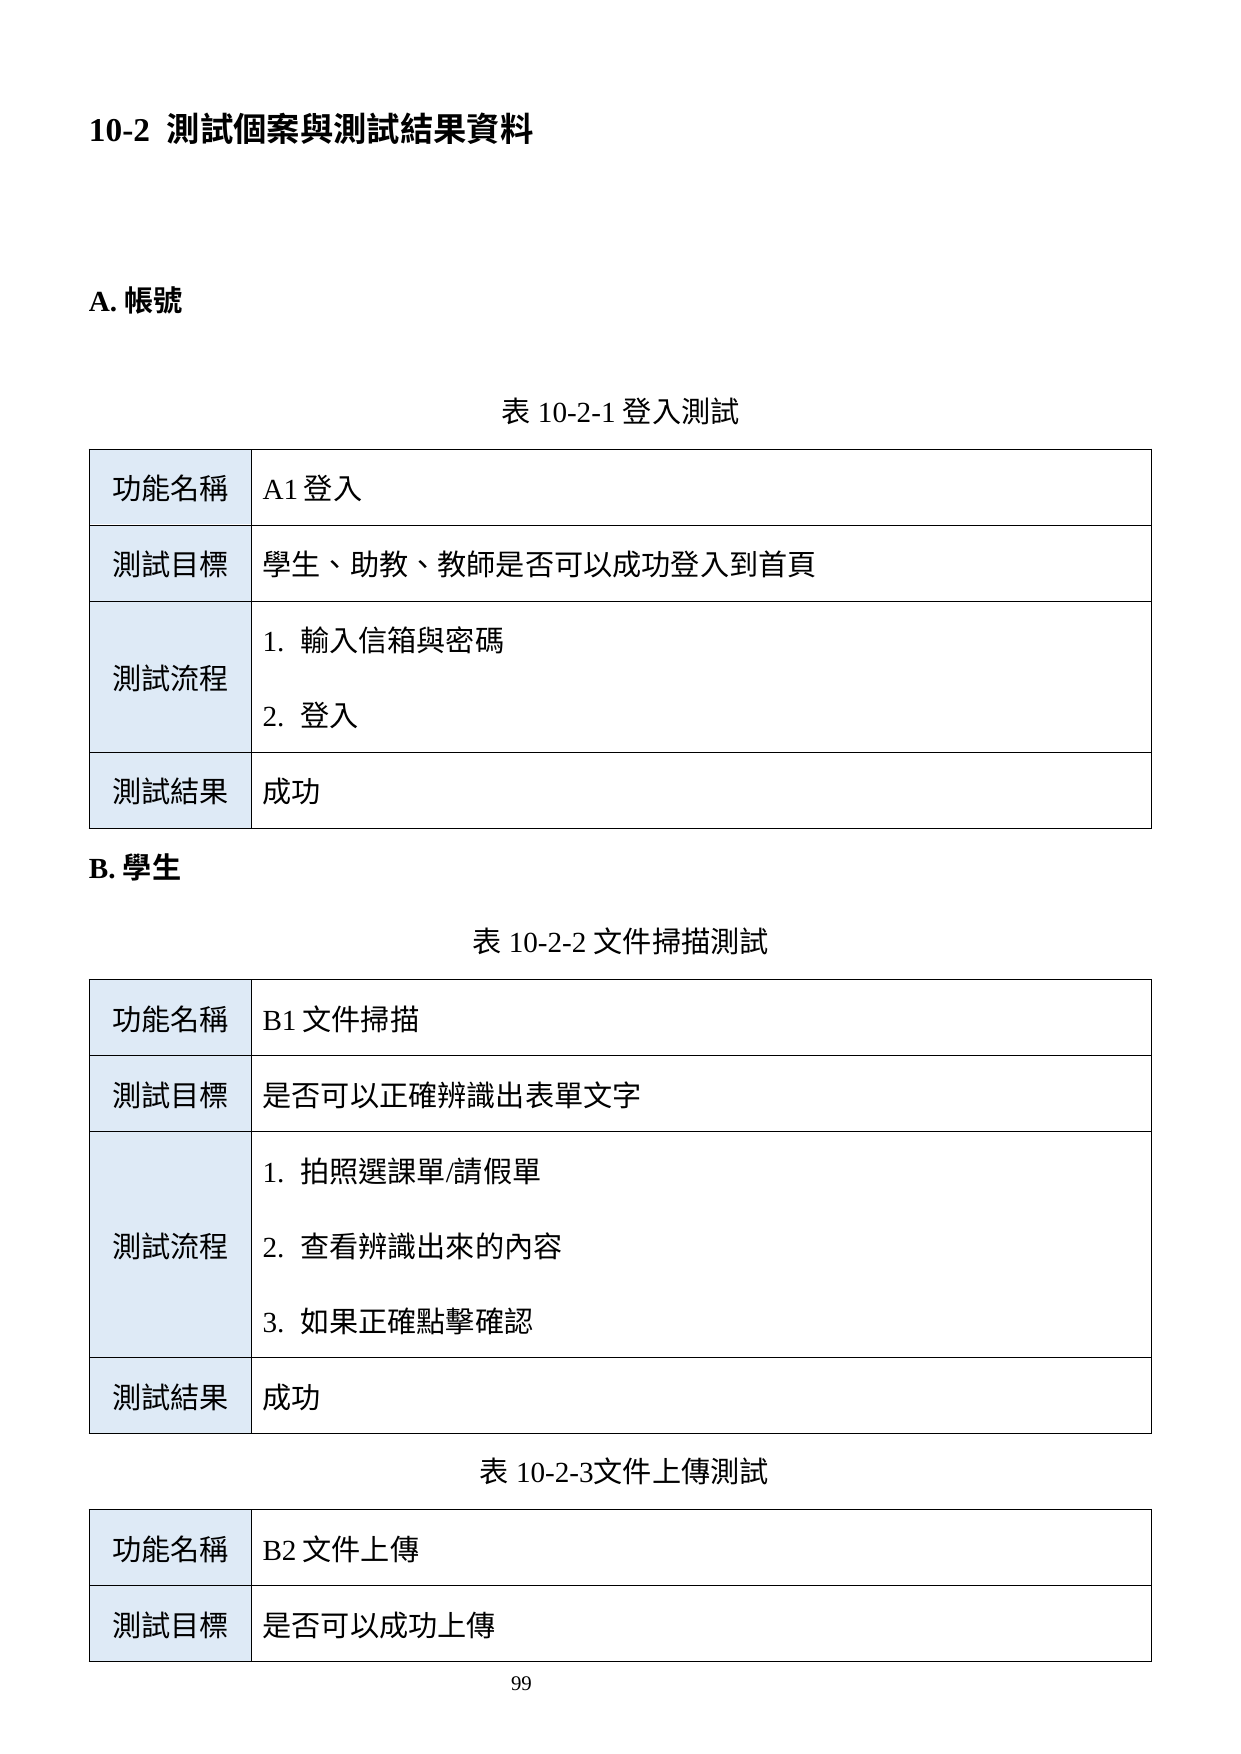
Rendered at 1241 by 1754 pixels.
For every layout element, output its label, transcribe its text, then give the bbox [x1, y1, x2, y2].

text 表 10-2-2 文件掃描測試 [89, 904, 1152, 979]
table_cell 測試目標 [90, 1586, 251, 1661]
table_header 功能名稱 [90, 980, 251, 1055]
table_cell 測試結果 [90, 753, 251, 828]
table_cell 測試流程 [90, 1132, 251, 1357]
table_cell 成功 [252, 753, 1151, 828]
text 表 10-2-3文件上傳測試 [89, 1434, 1152, 1509]
subtitle 10-2 測試個案與測試結果資料 [89, 89, 1152, 164]
table_cell 測試結果 [90, 1358, 251, 1433]
table_cell 測試目標 [90, 526, 251, 601]
table_cell 測試目標 [90, 1056, 251, 1131]
table_header B1文件掃描 [252, 980, 1151, 1055]
table_cell 拍照選課單/請假單 查看辨識出來的內容 如果正確點擊確認 [252, 1132, 1151, 1357]
table_cell 學生、助教、教師是否可以成功登入到首頁 [252, 526, 1151, 601]
table_cell 成功 [252, 1358, 1151, 1433]
table_header 功能名稱 [90, 450, 251, 524]
table_cell 測試流程 [90, 602, 251, 752]
table_header B2文件上傳 [252, 1510, 1151, 1585]
table_cell 是否可以成功上傳 [252, 1586, 1151, 1661]
text A. 帳號 [89, 261, 1152, 336]
table_cell 是否可以正確辨識出表單文字 [252, 1056, 1151, 1131]
text B. 學生 [89, 829, 1152, 904]
text 表 10-2-1 登入測試 [89, 373, 1152, 448]
table_cell 輸入信箱與密碼 登入 [252, 602, 1151, 752]
table_header A1登入 [252, 450, 1151, 524]
table_header 功能名稱 [90, 1510, 251, 1585]
